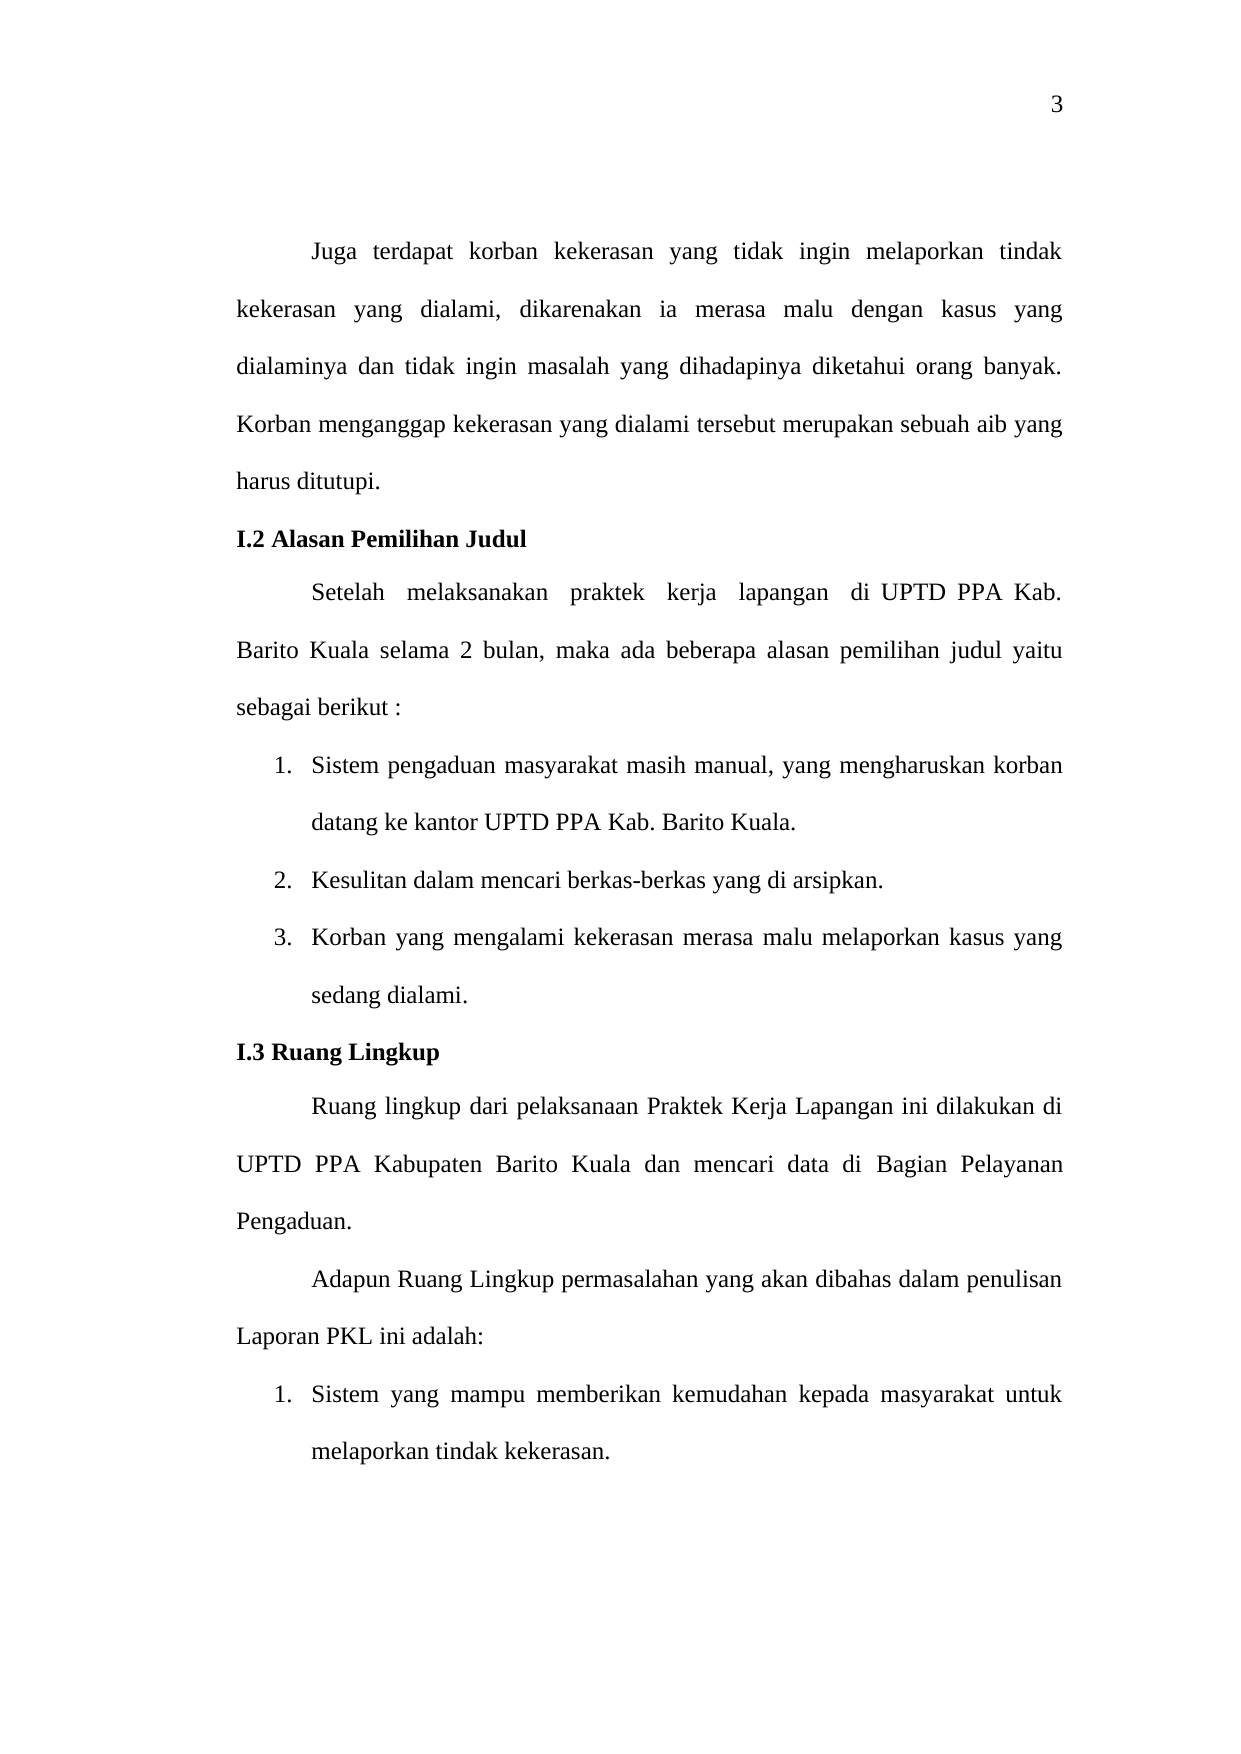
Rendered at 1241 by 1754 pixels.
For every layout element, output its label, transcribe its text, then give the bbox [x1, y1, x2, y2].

subtitle Alasan Pemilihan Judul [236, 524, 1063, 552]
text Ruang lingkup dari pelaksanaan Praktek Kerja Lapangan ini dilakukan di UPTD PPA Kabupaten Barito Kuala dan mencari data di Bagian Pelayanan Pengaduan. [236, 1091, 1063, 1235]
subtitle Ruang Lingkup [236, 1037, 1063, 1066]
list Setelah melaksanakan praktek kerja lapangan di UPTD PPA Kab. Barito Kuala selama 2 bulan, maka ada beberapa alasan pemilihan judul yaitu sebagai berikut : [236, 577, 1063, 721]
text Juga terdapat korban kekerasan yang tidak ingin melaporkan tindak kekerasan yang dialami, dikarenakan ia merasa malu dengan kasus yang dialaminya dan tidak ingin masalah yang dihadapinya diketahui orang banyak. Korban menganggap kekerasan yang dialami tersebut merupakan sebuah aib yang harus ditutupi. [236, 236, 1063, 495]
list Korban yang mengalami kekerasan merasa malu melaporkan kasus yang sedang dialami. [274, 922, 1063, 1009]
list Kesulitan dalam mencari berkas-berkas yang di arsipkan. [274, 865, 1063, 894]
list Sistem yang mampu memberikan kemudahan kepada masyarakat untuk melaporkan tindak kekerasan. [274, 1379, 1063, 1465]
text Adapun Ruang Lingkup permasalahan yang akan dibahas dalam penulisan Laporan PKL ini adalah: [236, 1264, 1063, 1350]
list Sistem pengaduan masyarakat masih manual, yang mengharuskan korban datang ke kantor UPTD PPA Kab. Barito Kuala. [274, 750, 1063, 836]
